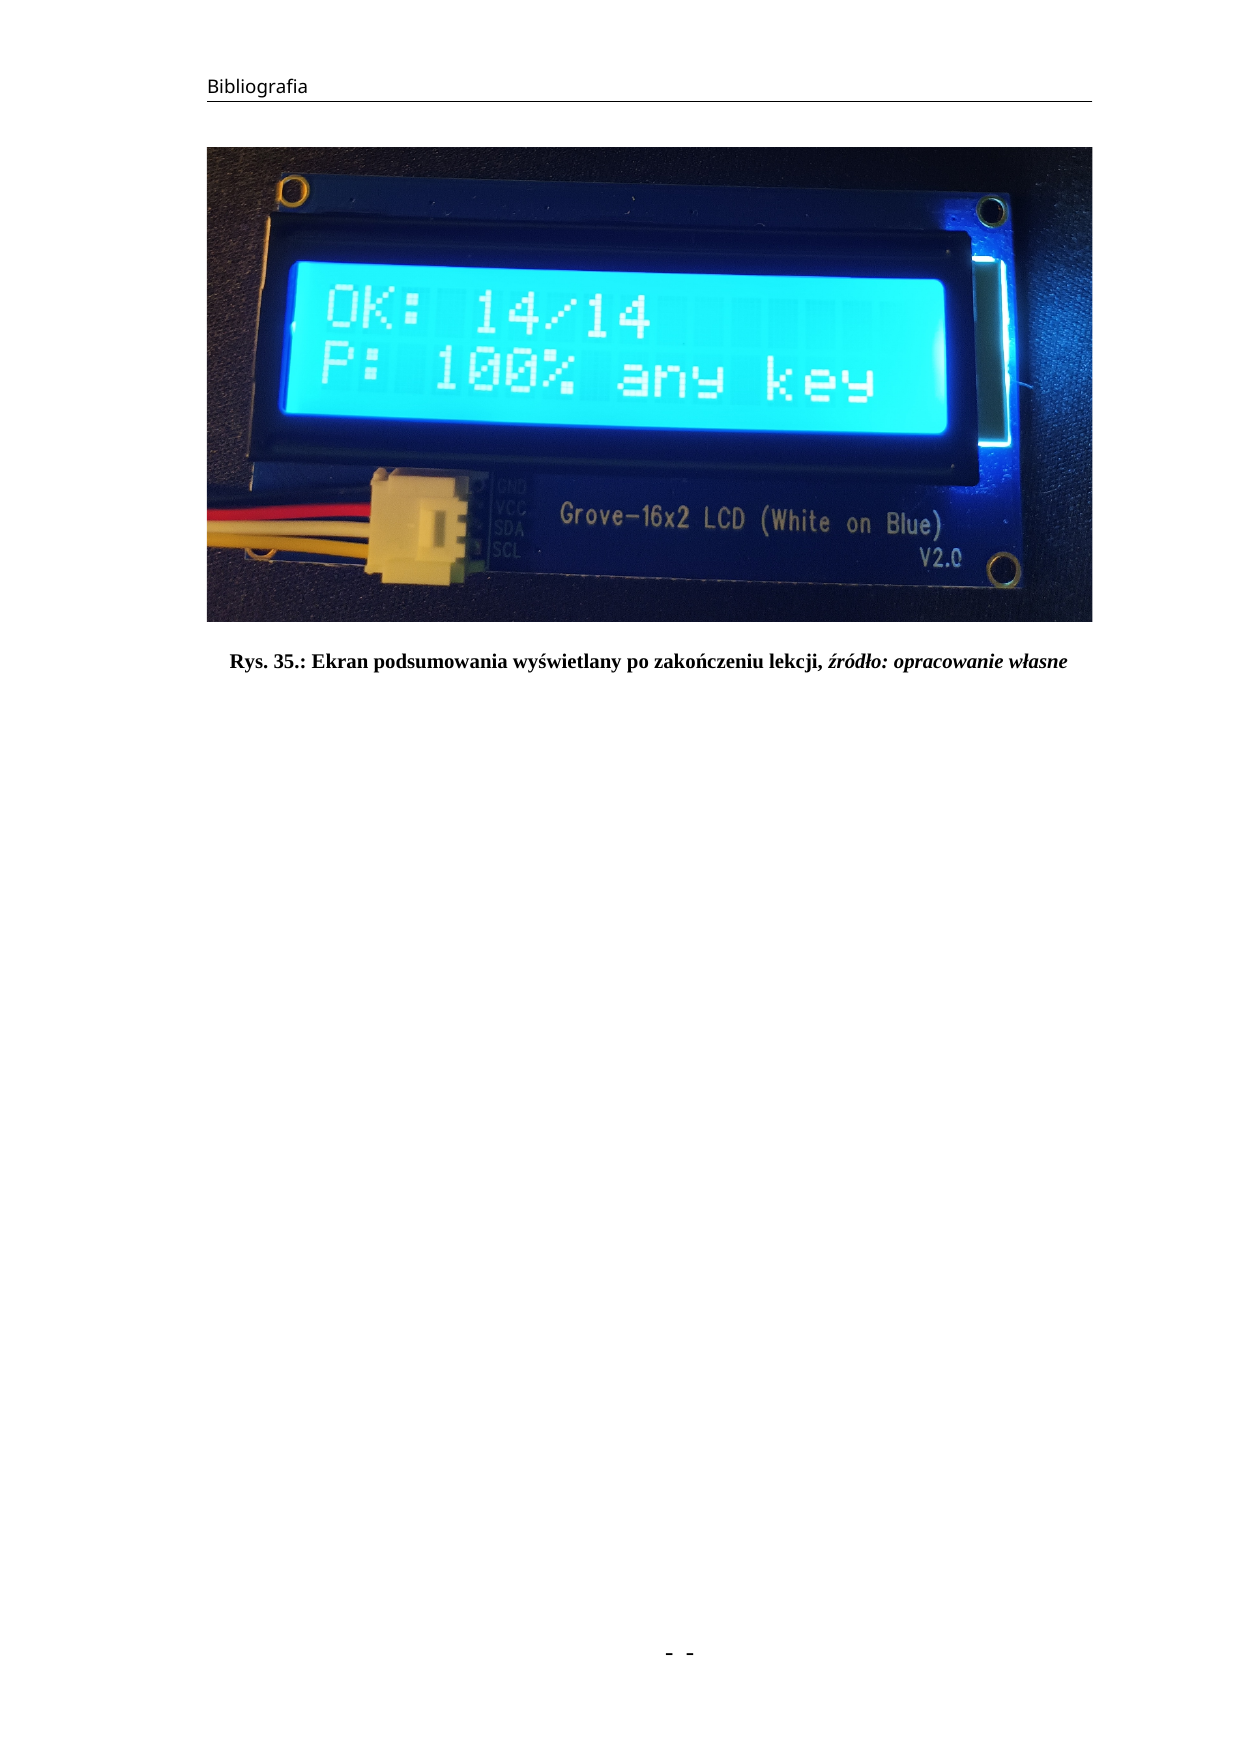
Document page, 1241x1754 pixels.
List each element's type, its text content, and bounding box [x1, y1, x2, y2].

picture [206, 147, 1093, 622]
